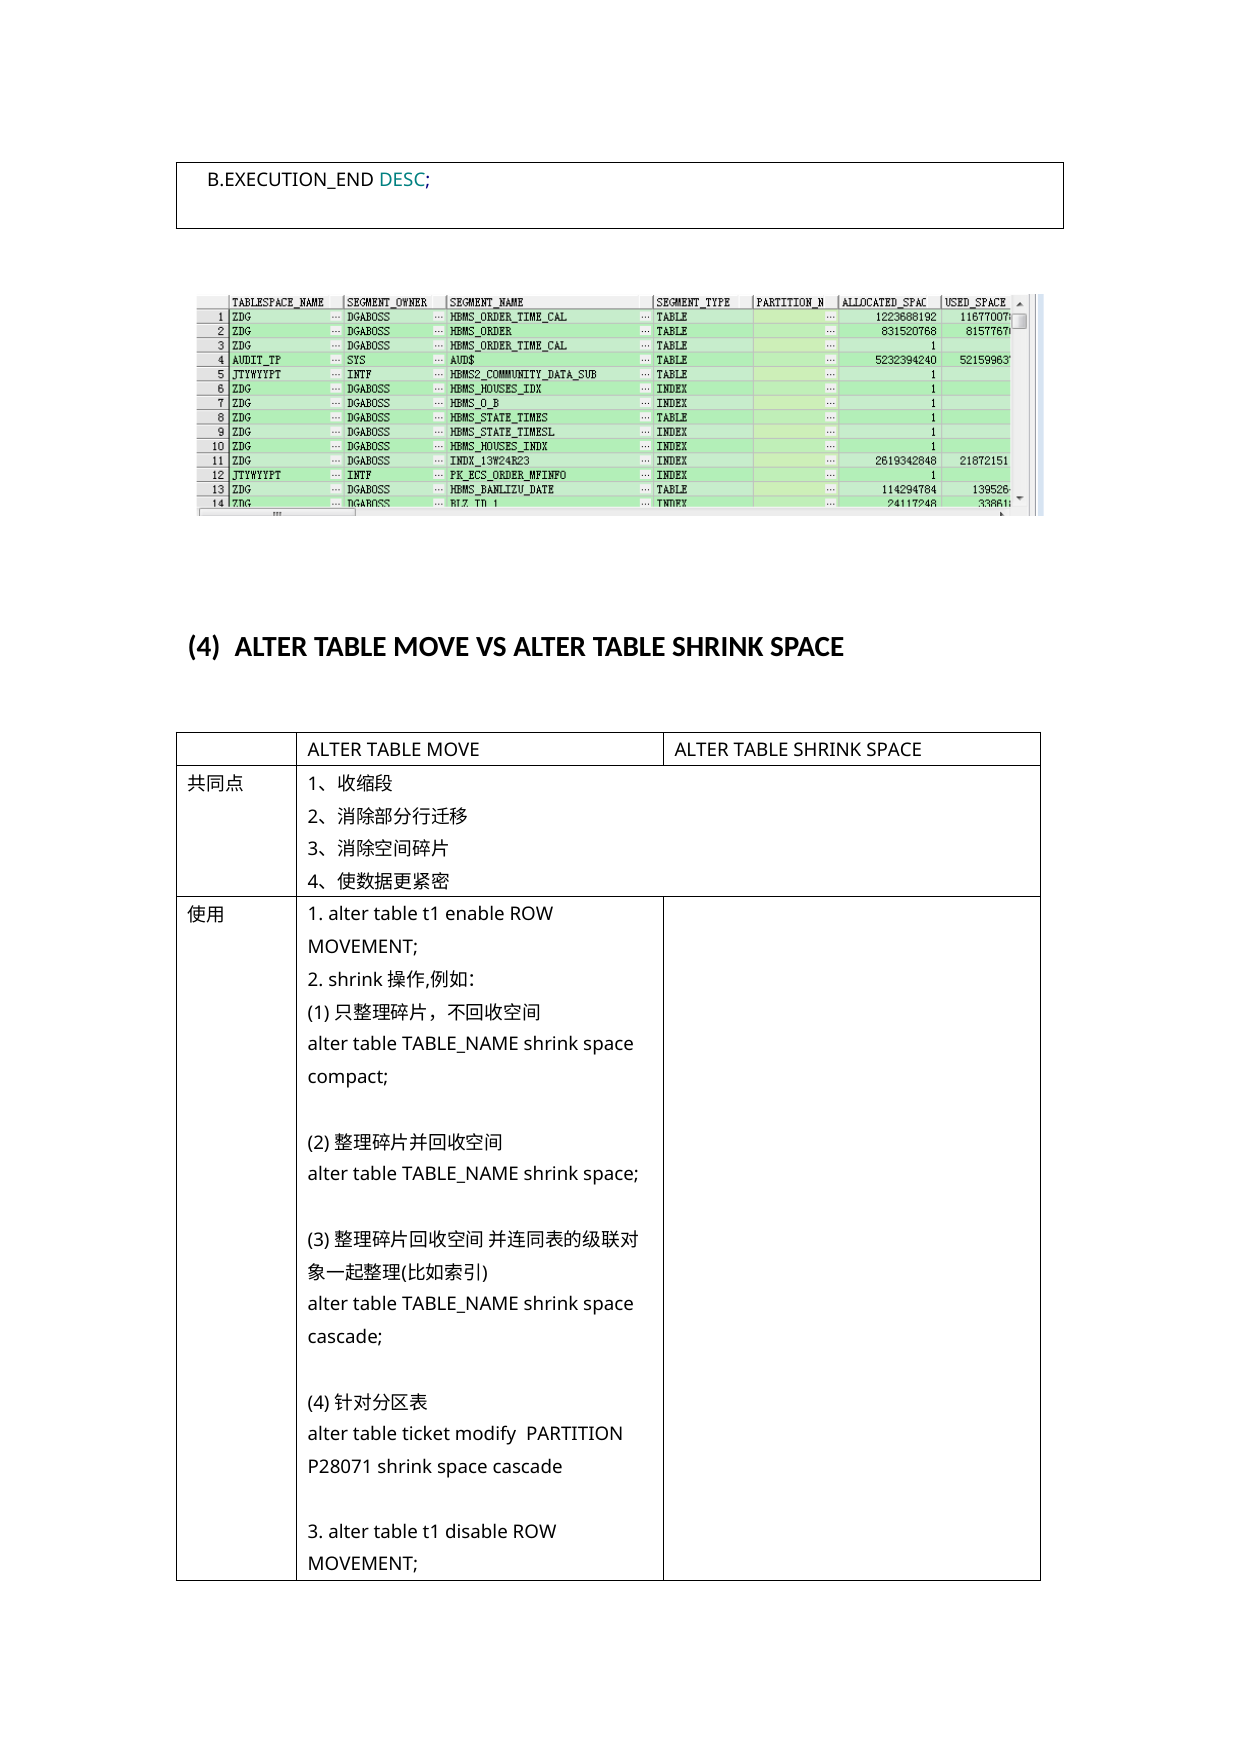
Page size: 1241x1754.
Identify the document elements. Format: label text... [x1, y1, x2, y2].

table_header ALTER TABLE MOVE [297, 733, 663, 765]
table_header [177, 163, 1063, 228]
table_cell 使用 [177, 897, 296, 1580]
table_cell 1. alter table t1 enable ROW MOVEMENT; 2. shrink 操作,例如： (1) 只整理碎片，不回收空间 alter table TABLE_NAME shrink space compact; (2) 整理碎片并回收空间 alter table TABLE_NAME shrink space; (3) 整理碎片回收空间 并连同表的级联对象一起整理(比如索引) alter table TABLE_NAME shrink space cascade; (4) 针对分区表 alter table ticket modify PARTITION P28071 shrink space cascade 3. alter table t1 disable ROW MOVEMENT; [297, 897, 663, 1580]
subtitle ALTER TABLE MOVE VS ALTER TABLE SHRINK SPACE [187, 614, 1053, 679]
picture [196, 294, 1044, 516]
table_header [177, 733, 296, 765]
table_header ALTER TABLE SHRINK SPACE [664, 733, 1040, 765]
table_cell 共同点 [177, 766, 296, 896]
table_cell [664, 897, 1040, 1580]
table_cell 1、收缩段 2、消除部分行迁移 3、消除空间碎片 4、使数据更紧密 [297, 766, 1040, 896]
